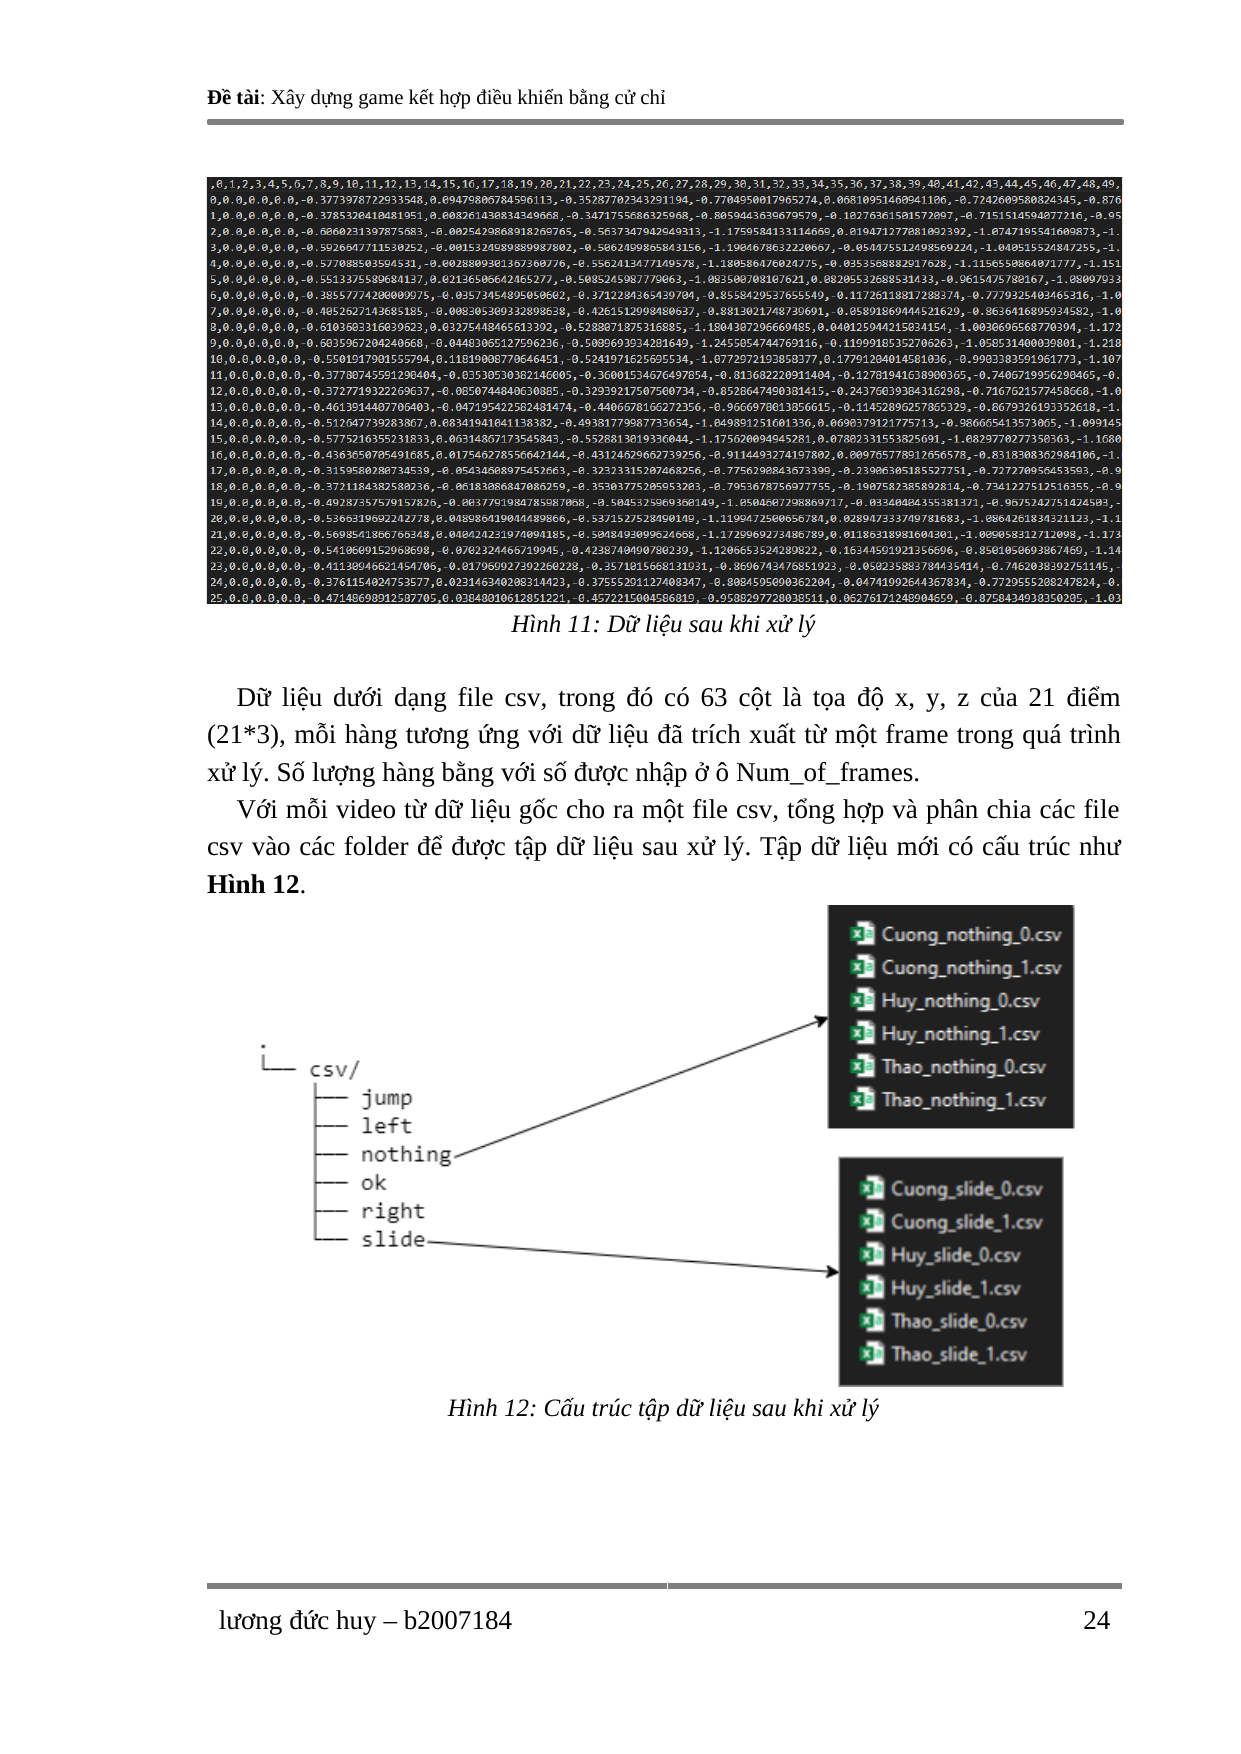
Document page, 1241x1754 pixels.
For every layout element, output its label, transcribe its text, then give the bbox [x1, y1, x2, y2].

text Với mỗi video từ dữ liệu gốc cho ra một file csv, tổng hợp và phân chia các file csv vào các folder để được tập dữ liệu sau xử lý. Tập dữ liệu mới có cấu trúc như Hình 12. [207, 793, 1122, 899]
text Hình 11: Dữ liệu sau khi xử lý [207, 609, 1122, 638]
picture [254, 905, 1075, 1387]
text Dữ liệu dưới dạng file csv, trong đó có 63 cột là tọa độ x, y, z của 21 điểm (21*3), mỗi hàng tương ứng với dữ liệu đã trích xuất từ một frame trong quá trình xử lý. Số lượng hàng bằng với số được nhập ở ô Num_of_frames. [207, 681, 1122, 787]
picture [206, 177, 1123, 604]
text Hình 12: Cấu trúc tập dữ liệu sau khi xử lý [207, 1393, 1122, 1421]
